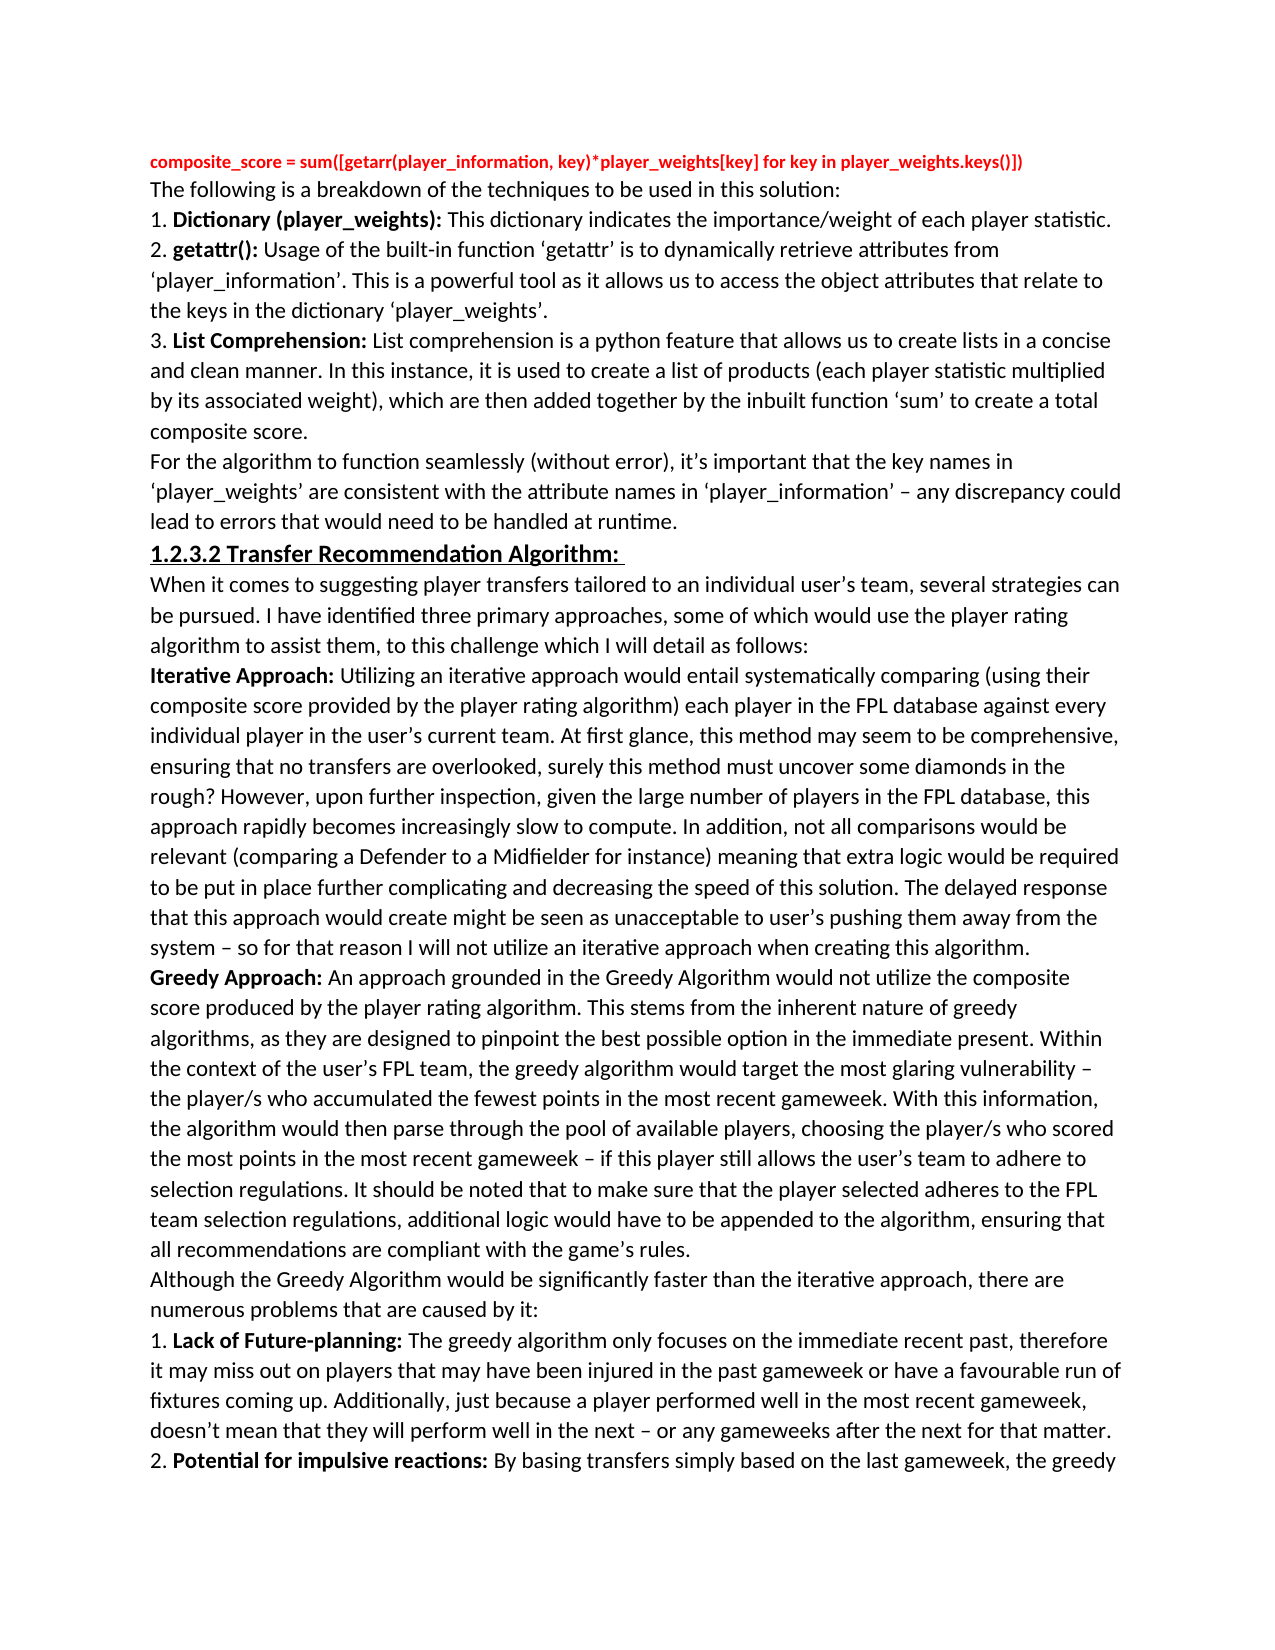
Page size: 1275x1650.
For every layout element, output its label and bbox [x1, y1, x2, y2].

text [150, 150, 1125, 1474]
